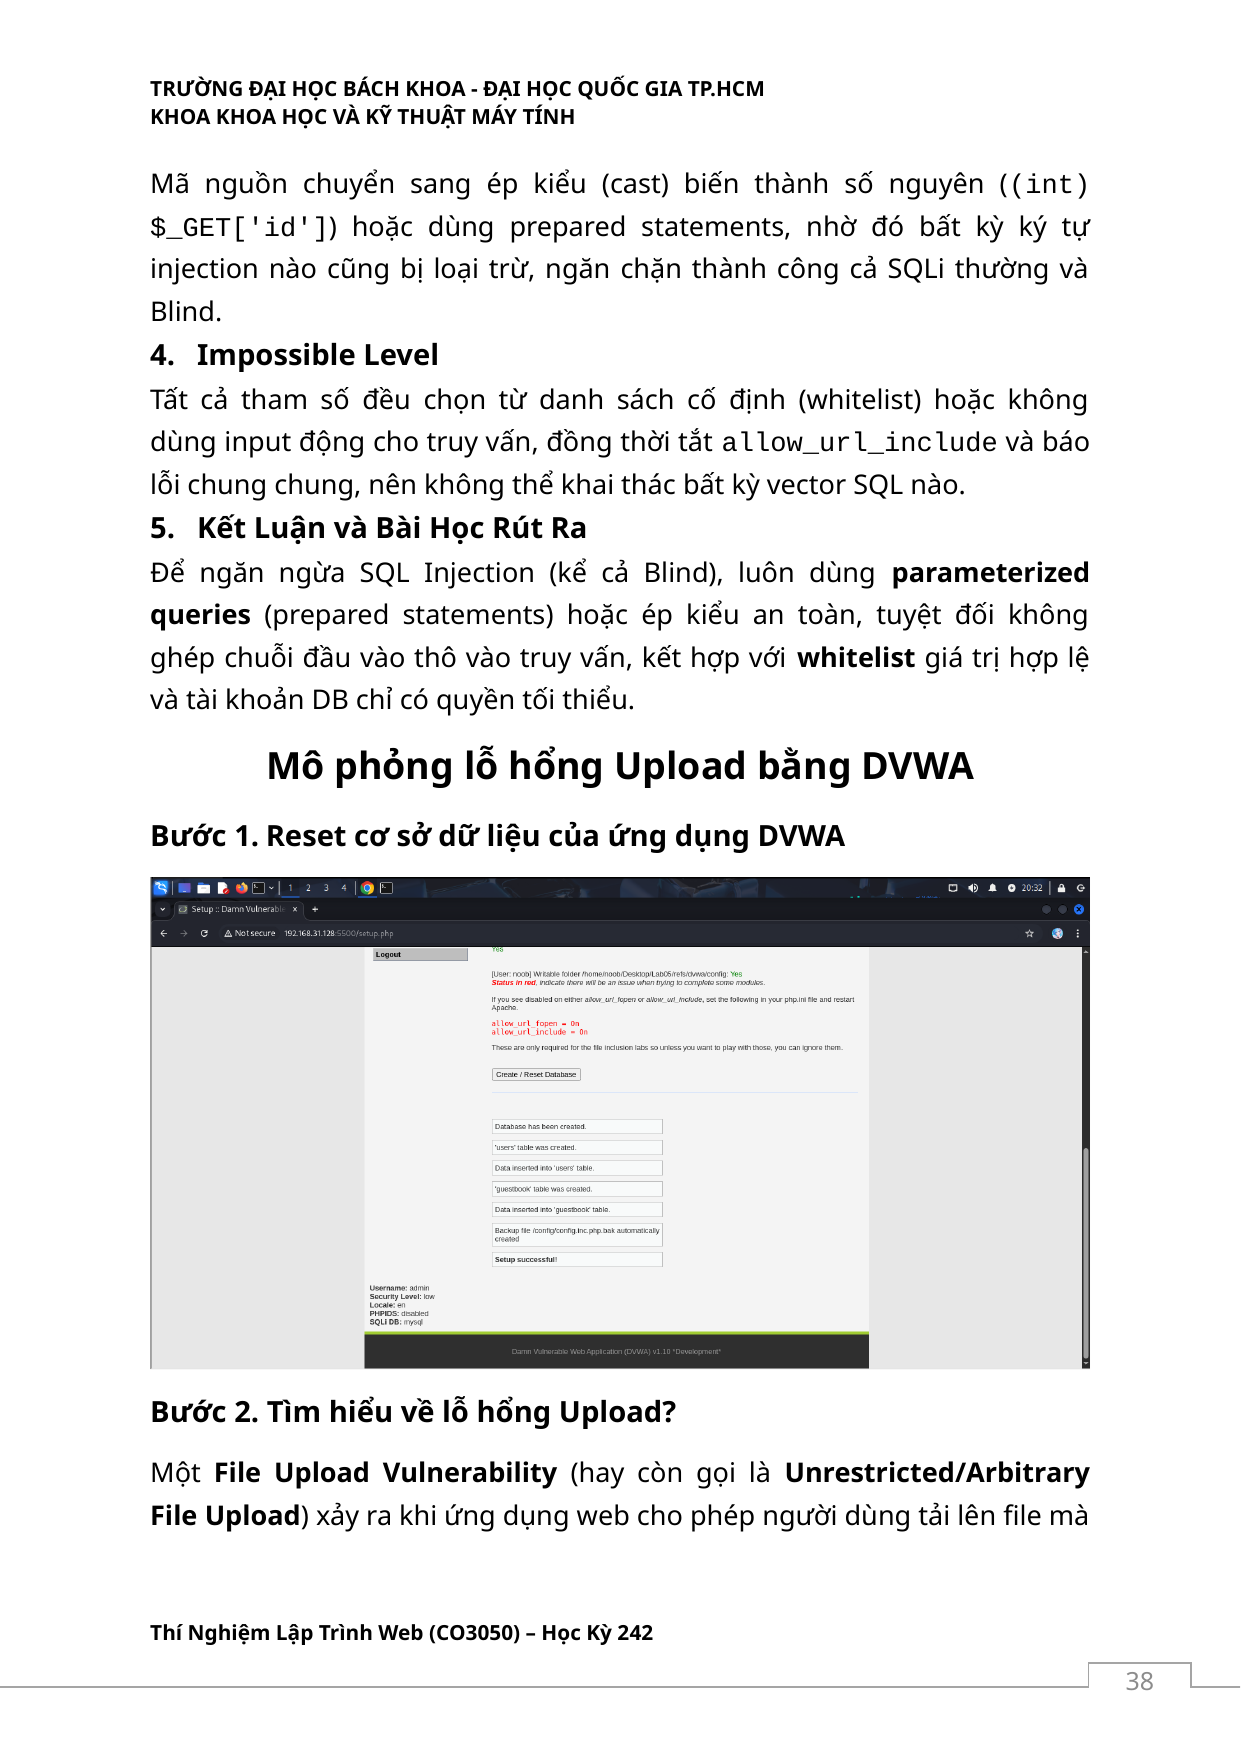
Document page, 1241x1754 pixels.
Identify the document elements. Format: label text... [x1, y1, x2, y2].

list Tất cả tham số đều chọn từ danh sách cố định (whitelist) hoặc không dùng input động cho truy vấn, đồng thời tắt allow_url_include và báo lỗi chung chung, nên không thể khai thác bất kỳ vector SQL nào. [150, 380, 1090, 502]
list Mã nguồn chuyển sang ép kiểu (cast) biến thành số nguyên ((int)$_GET['id']) hoặc dùng prepared statements, nhờ đó bất kỳ ký tự injection nào cũng bị loại trừ, ngăn chặn thành công cả SQLi thường và Blind. [150, 165, 1090, 329]
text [150, 1454, 1090, 1533]
list Kết Luận và Bài Học Rút Ra [150, 508, 1090, 547]
text Bước 2. Tìm hiểu về lỗ hổng Upload? [150, 1391, 1090, 1431]
text Mô phỏng lỗ hổng Upload bằng DVWA [150, 739, 1090, 791]
list Để ngăn ngừa SQL Injection (kể cả Blind), luôn dùng parameterized queries (prepared statements) hoặc ép kiểu an toàn, tuyệt đối không ghép chuỗi đầu vào thô vào truy vấn, kết hợp với whitelist giá trị hợp lệ và tài khoản DB chỉ có quyền tối thiểu. [150, 553, 1090, 717]
text Bước 1. Reset cơ sở dữ liệu của ứng dụng DVWA [150, 815, 1090, 854]
picture [150, 877, 1091, 1370]
list Impossible Level [150, 335, 1090, 374]
